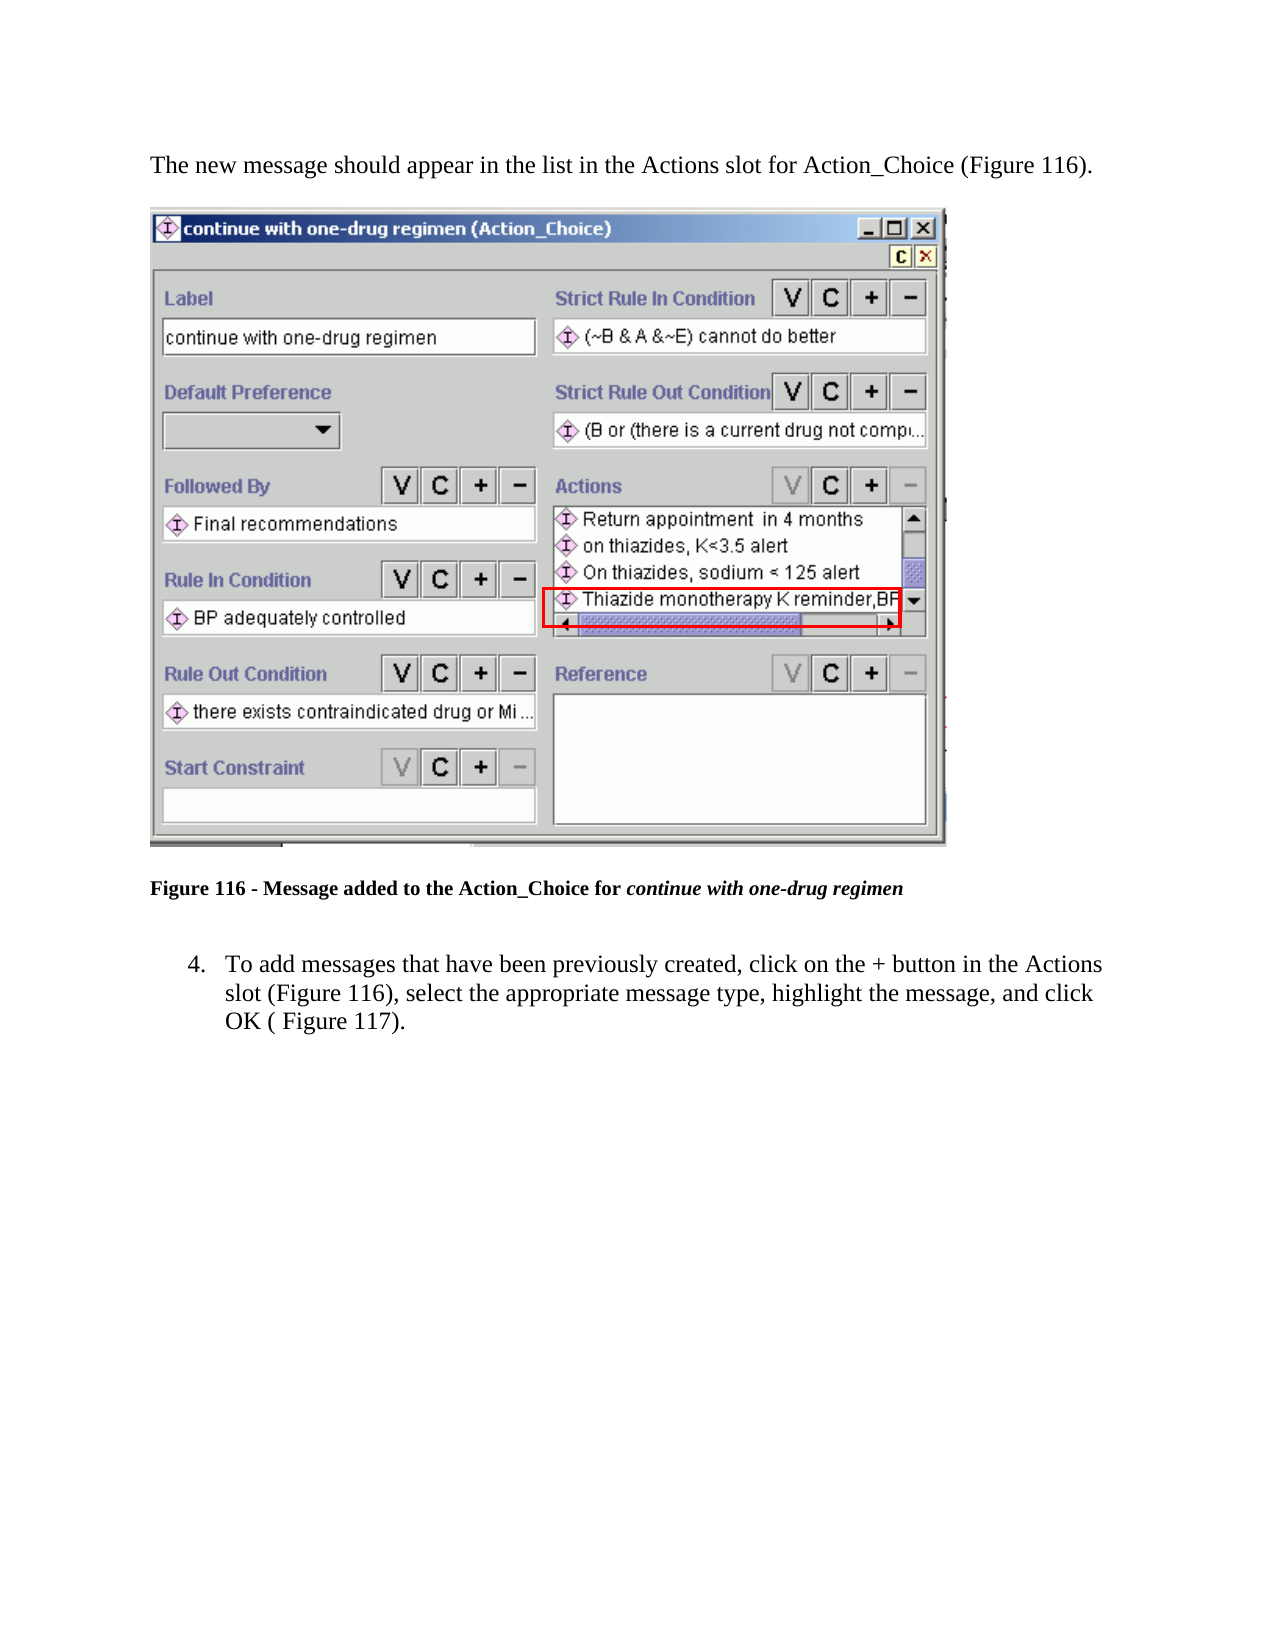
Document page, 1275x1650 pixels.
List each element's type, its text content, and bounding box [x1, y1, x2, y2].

picture [150, 207, 947, 847]
